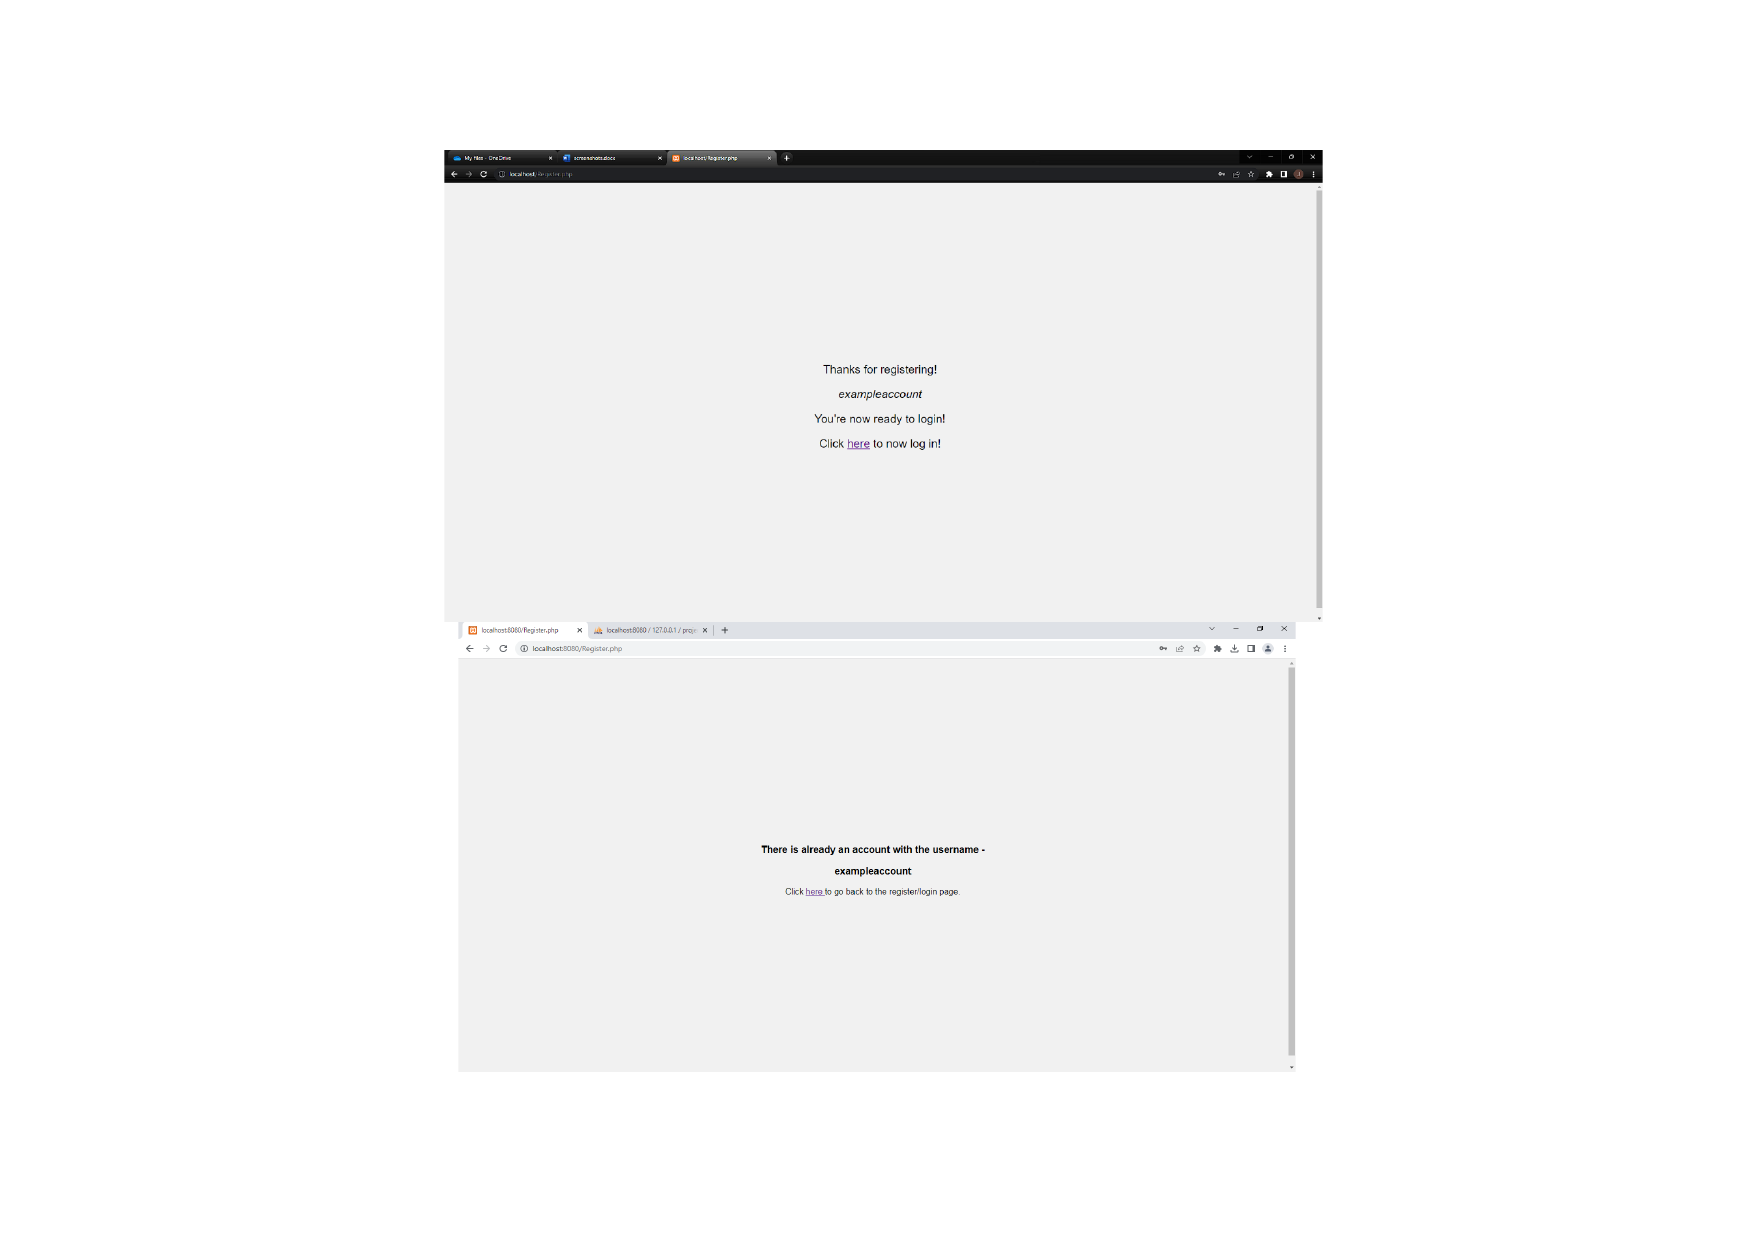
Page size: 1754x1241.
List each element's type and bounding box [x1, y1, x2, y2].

picture [444, 150, 1323, 1072]
